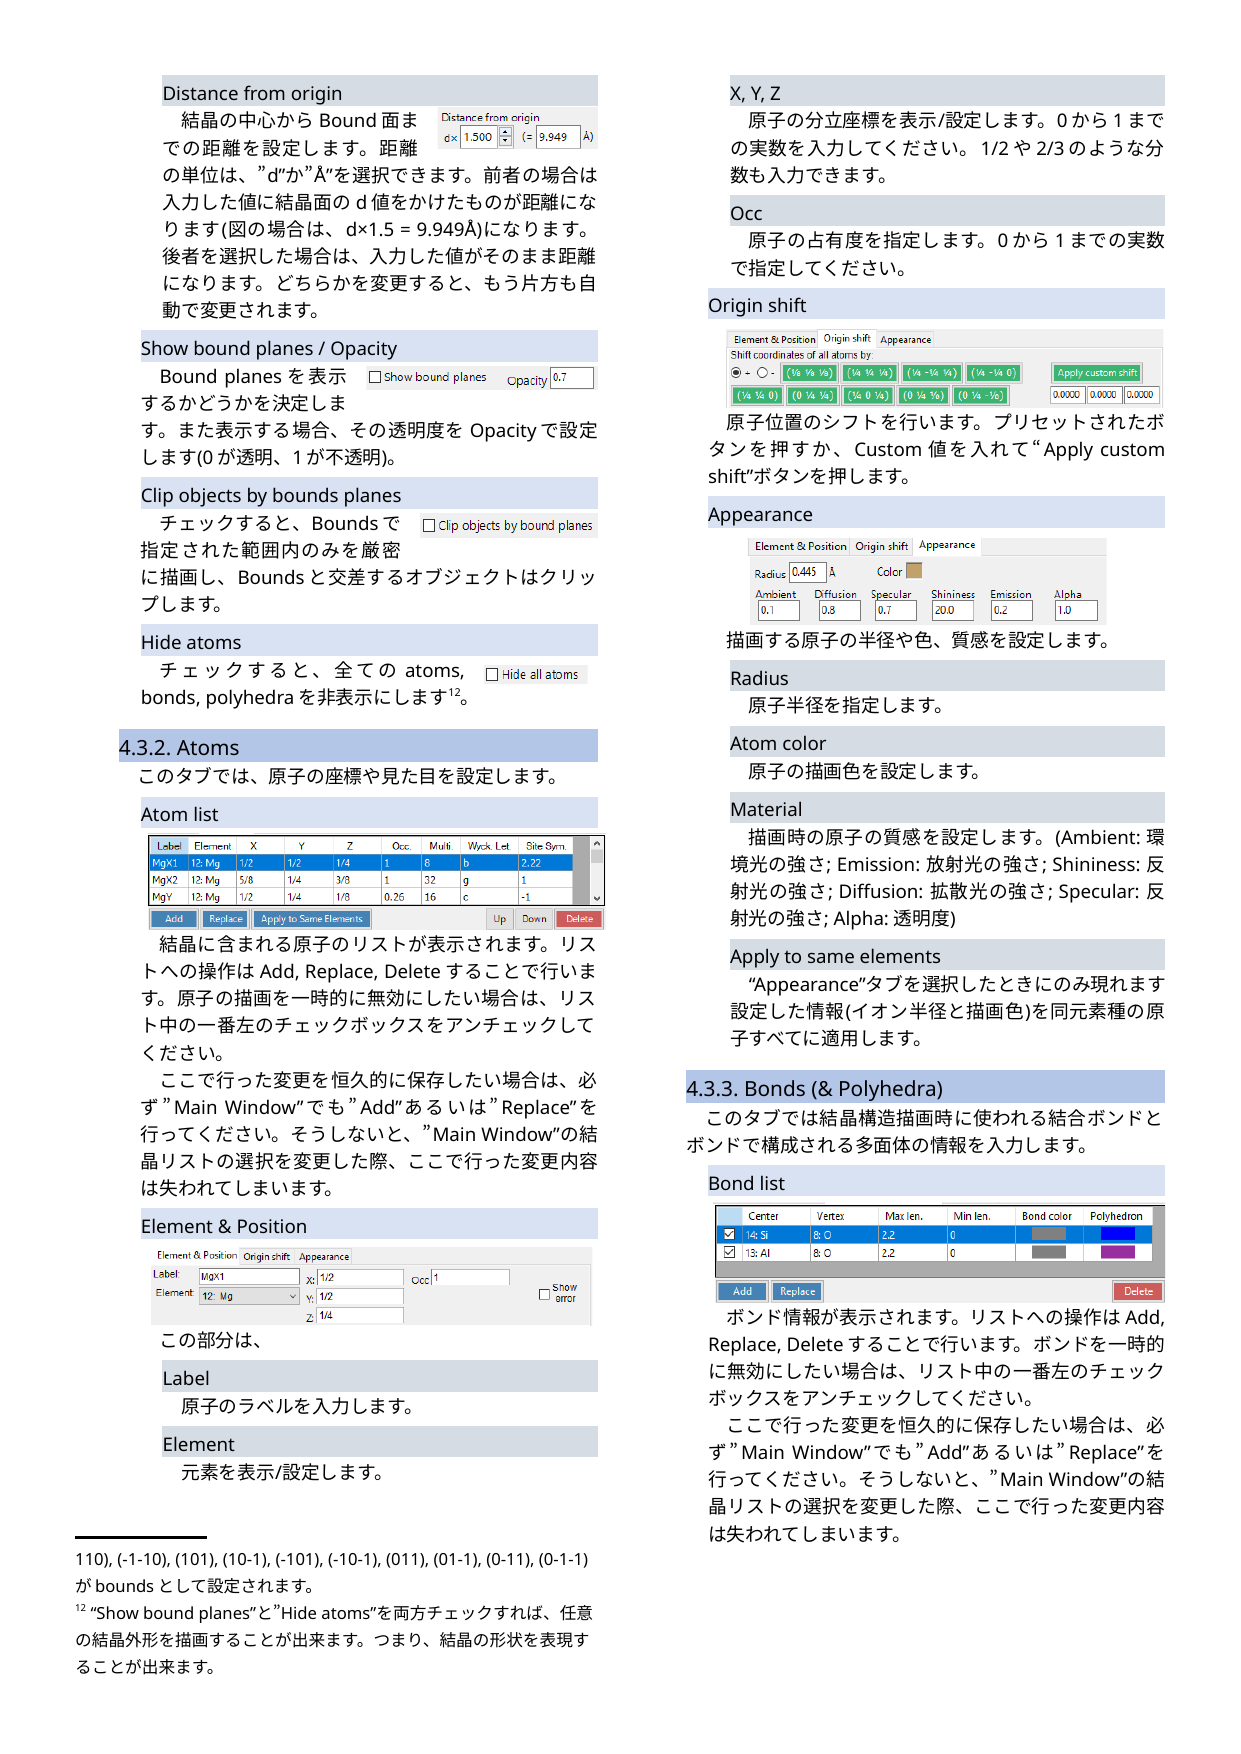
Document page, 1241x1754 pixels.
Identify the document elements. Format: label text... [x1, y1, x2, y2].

text 原子の描画色を設定します。 [730, 757, 1165, 784]
text このタブでは結晶構造描画時に使われる結合ボンドとボンドで構成される多面体の情報を入力します。 [686, 1103, 1165, 1157]
subtitle Bond list [708, 1165, 1165, 1196]
picture [147, 833, 606, 930]
subtitle Hide atoms [141, 624, 598, 656]
picture [150, 1247, 593, 1326]
picture [437, 107, 598, 149]
subtitle Appearance [708, 496, 1165, 528]
subtitle Show bound planes / Opacity [141, 330, 598, 362]
picture [713, 1202, 1166, 1303]
subtitle X, Y, Z [730, 75, 1165, 106]
subtitle Element [162, 1426, 598, 1457]
subtitle Label [162, 1360, 598, 1392]
picture [420, 513, 598, 538]
subtitle Occ [730, 195, 1165, 226]
subtitle Clip objects by bounds planes [141, 477, 598, 509]
subtitle Distance from origin [162, 75, 598, 106]
text Bound planesを表示するかどうかを決定します。また表示する場合、その透明度をOpacityで設定します(0が透明、1が不透明)。 [141, 362, 598, 470]
text 原子の分立座標を表示/設定します。0から1までの実数を入力してください。1/2や2/3のような分数も入力できます。 [730, 106, 1165, 187]
subtitle Atom list [141, 797, 598, 828]
text “Appearance”タブを選択したときにのみ現れます。設定した情報(イオン半径と描画色)を同元素種の原子すべてに適用します。 [730, 970, 1165, 1051]
picture [747, 538, 1107, 626]
subtitle 4.3.3. Bonds (& Polyhedra) [686, 1070, 1165, 1103]
text 描画時の原子の質感を設定します。(Ambient: 環境光の強さ; Emission: 放射光の強さ; Shininess: 反射光の強さ; Diffusion: 拡散光の強さ; Specular: 反射光の強さ; Alpha: 透明度) [730, 823, 1165, 931]
text ここで行った変更を恒久的に保存したい場合は、必ず”Main Window”でも”Add”あるいは”Replace”を行ってください。そうしないと、”Main Window”の結晶リストの選択を変更した際、ここで行った変更内容は失われてしまいます。 [708, 1411, 1165, 1546]
text ここで行った変更を恒久的に保存したい場合は、必ず”Main Window”でも”Add”あるいは”Replace”を行ってください。そうしないと、”Main Window”の結晶リストの選択を変更した際、ここで行った変更内容は失われてしまいます。 [141, 1065, 598, 1201]
picture [366, 366, 598, 390]
text チェックすると、Boundsで指定された範囲内のみを厳密に描画し、Boundsと交差するオブジェクトはクリップします。 [141, 509, 598, 617]
subtitle Origin shift [708, 288, 1165, 319]
text このタブでは、原子の座標や見た目を設定します。 [119, 762, 598, 789]
picture [723, 329, 1164, 408]
text 原子のラベルを入力します。 [162, 1392, 598, 1419]
subtitle Element & Position [141, 1208, 598, 1239]
subtitle Material [730, 792, 1165, 823]
picture [483, 665, 588, 684]
subtitle Atom color [730, 726, 1165, 757]
text 元素を表示/設定します。 [162, 1457, 598, 1484]
text 結晶の中心からBound面までの距離を設定します。距離の単位は、”d”か”Å”を選択できます。前者の場合は、入力した値に結晶面のd値をかけたものが距離になります(図の場合は、d×1.5 = 9.949Å)になります。後者を選択した場合は、入力した値がそのまま距離になります。どちらかを変更すると、もう片方も自動で変更されます。 [162, 106, 598, 323]
subtitle Radius [730, 660, 1165, 691]
subtitle 4.3.2. Atoms [119, 729, 598, 762]
text 原子の占有度を指定します。0から1までの実数で指定してください。 [730, 226, 1165, 280]
subtitle Apply to same elements [730, 939, 1165, 970]
text 原子半径を指定します。 [730, 691, 1165, 718]
text チェックすると、全てのatoms, bonds, polyhedraを非表示にします。 [141, 656, 598, 710]
